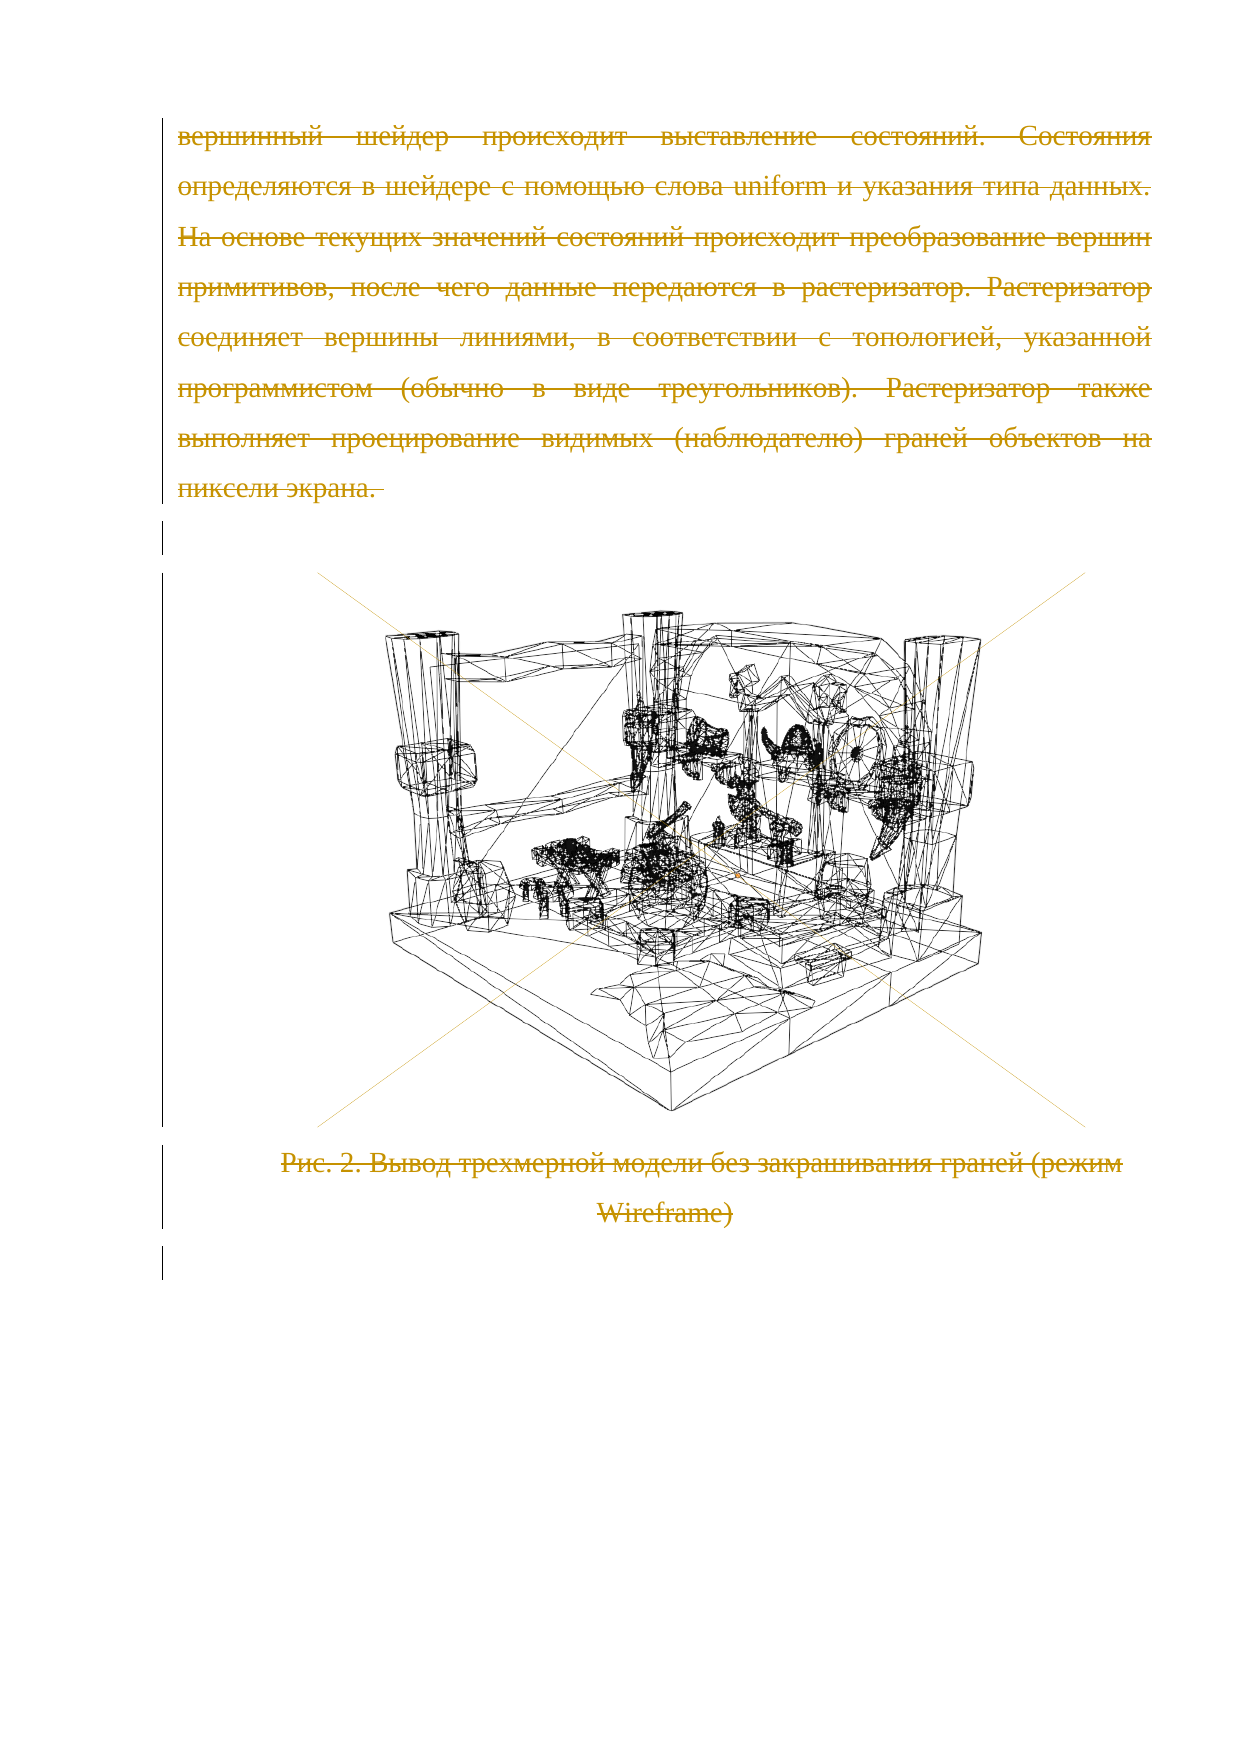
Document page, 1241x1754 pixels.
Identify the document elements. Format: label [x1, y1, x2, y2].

picture [318, 851, 1084, 1128]
picture [317, 574, 699, 1126]
picture [703, 573, 1086, 1126]
picture [319, 572, 1084, 849]
